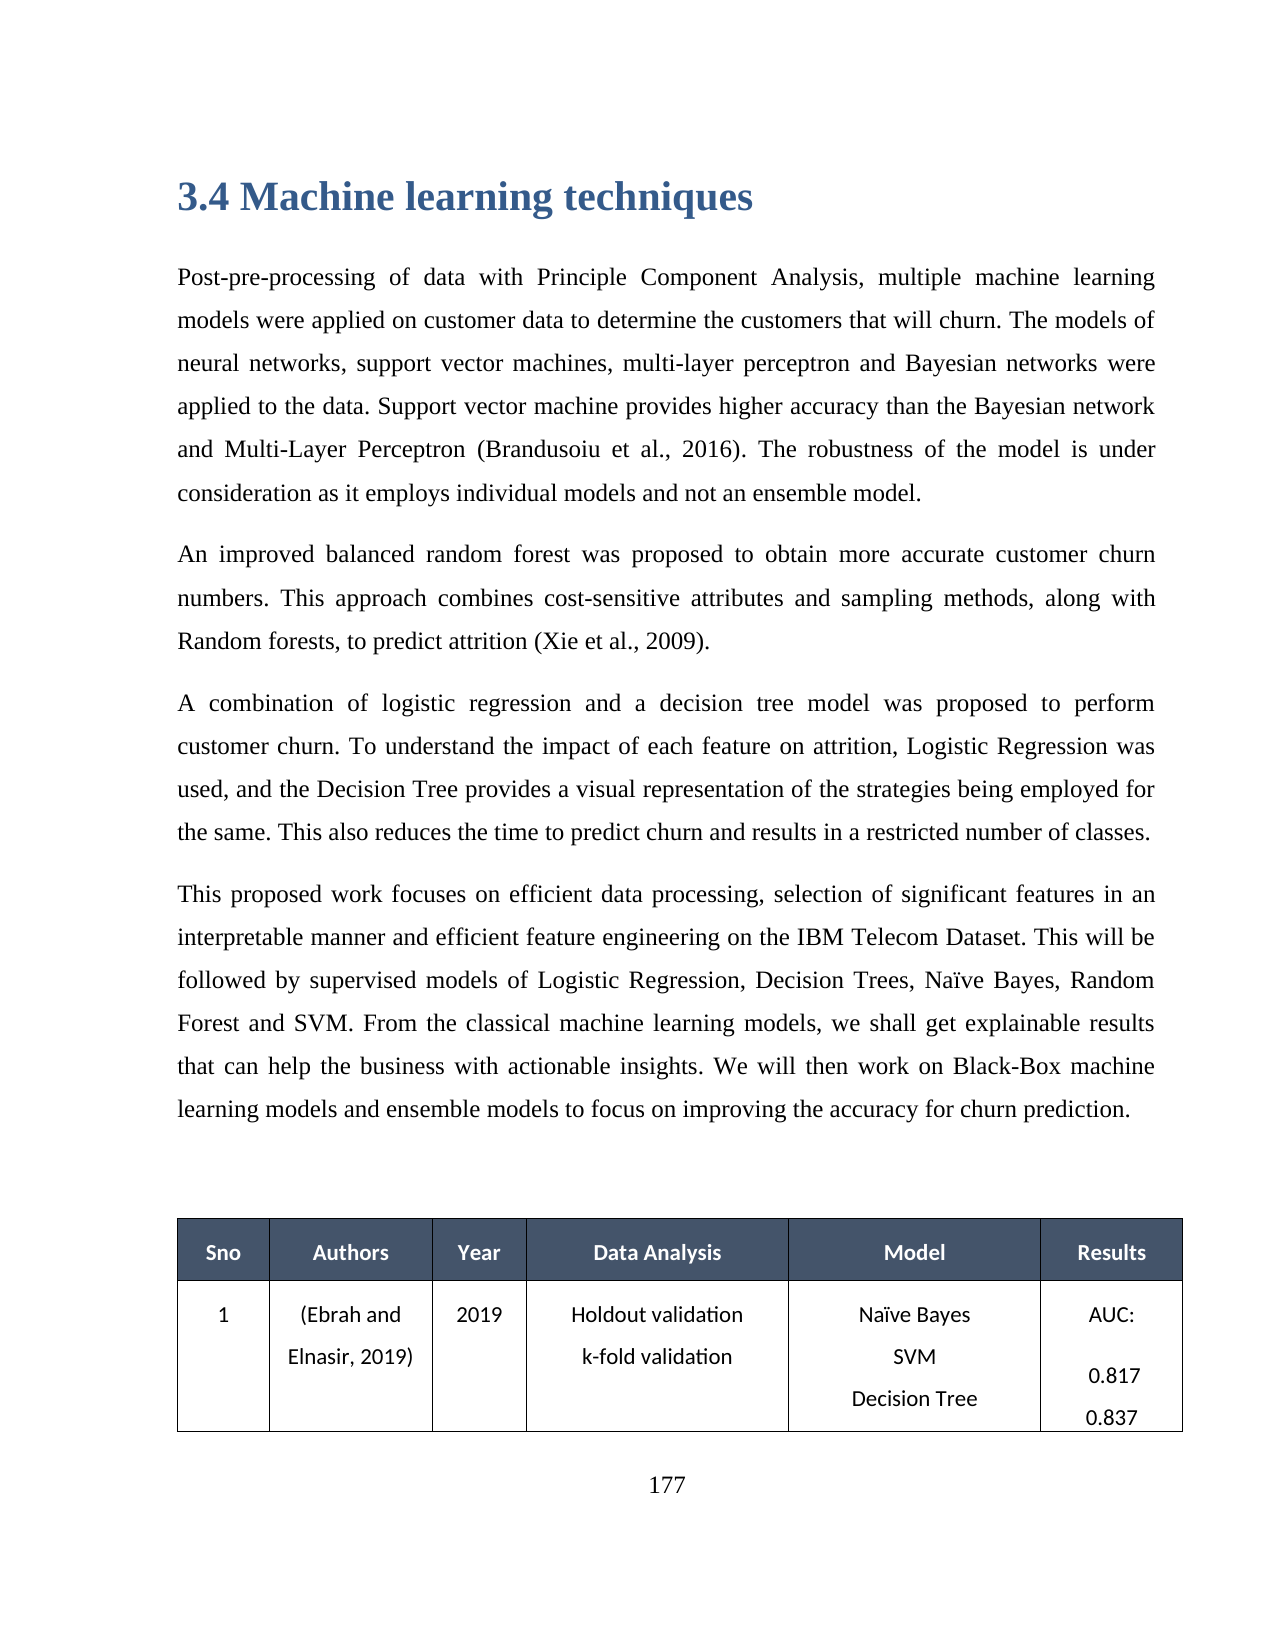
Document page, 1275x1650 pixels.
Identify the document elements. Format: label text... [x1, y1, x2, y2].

subtitle 3.4 Machine learning techniques [177, 171, 1156, 219]
table_header Authors [270, 1219, 432, 1280]
text This proposed work focuses on efficient data processing, selection of significant features in an interpretable manner and efficient feature engineering on the IBM Telecom Dataset. This will be followed by supervised models of Logistic Regression, Decision Trees, Naïve Bayes, Random Forest and SVM. From the classical machine learning models, we shall get explainable results that can help the business with actionable insights. We will then work on Black-Box machine learning models and ensemble models to focus on improving the accuracy for churn prediction. [177, 879, 1156, 1123]
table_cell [1041, 1281, 1182, 1431]
table_cell 2019 [433, 1281, 526, 1431]
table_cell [270, 1281, 432, 1431]
text A combination of logistic regression and a decision tree model was proposed to perform customer churn. To understand the impact of each feature on attrition, Logistic Regression was used, and the Decision Tree provides a visual representation of the strategies being employed for the same. This also reduces the time to predict churn and results in a restricted number of classes. [177, 688, 1156, 846]
text An improved balanced random forest was proposed to obtain more accurate customer churn numbers. This approach combines cost-sensitive attributes and sampling methods, along with Random forests, to predict attrition (Xie et al., 2009). [177, 539, 1156, 654]
table_header Model [789, 1219, 1040, 1280]
table_header Sno [178, 1219, 269, 1280]
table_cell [789, 1281, 1040, 1431]
table_header Results [1041, 1219, 1182, 1280]
text Post-pre-processing of data with Principle Component Analysis, multiple machine learning models were applied on customer data to determine the customers that will churn. The models of neural networks, support vector machines, multi-layer perceptron and Bayesian networks were applied to the data. Support vector machine provides higher accuracy than the Bayesian network and Multi-Layer Perceptron (Brandusoiu et al., 2016). The robustness of the model is under consideration as it employs individual models and not an ensemble model. [177, 262, 1156, 506]
table_header Data Analysis [527, 1219, 788, 1280]
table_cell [527, 1281, 788, 1431]
table_cell 1 [178, 1281, 269, 1431]
table_header Year [433, 1219, 526, 1280]
